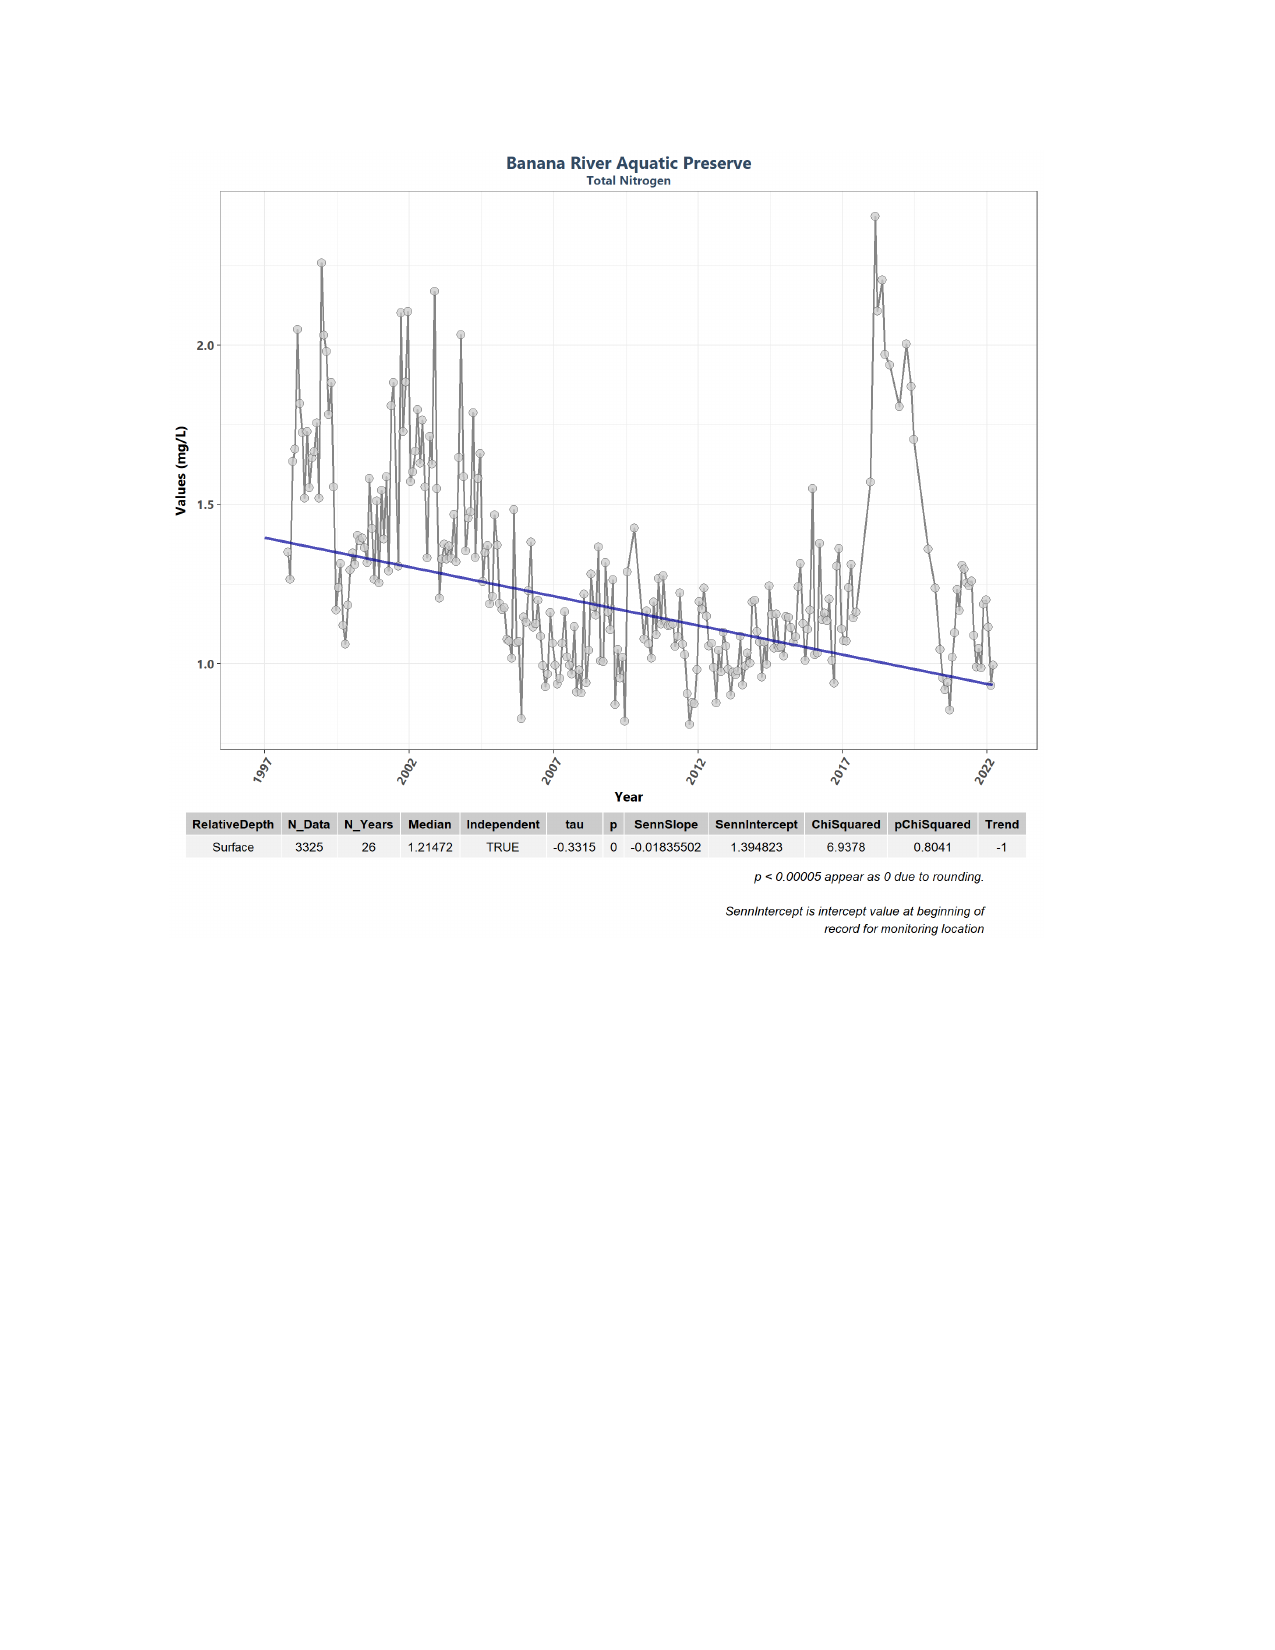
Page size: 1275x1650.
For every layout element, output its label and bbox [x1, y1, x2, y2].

picture [168, 150, 1044, 938]
